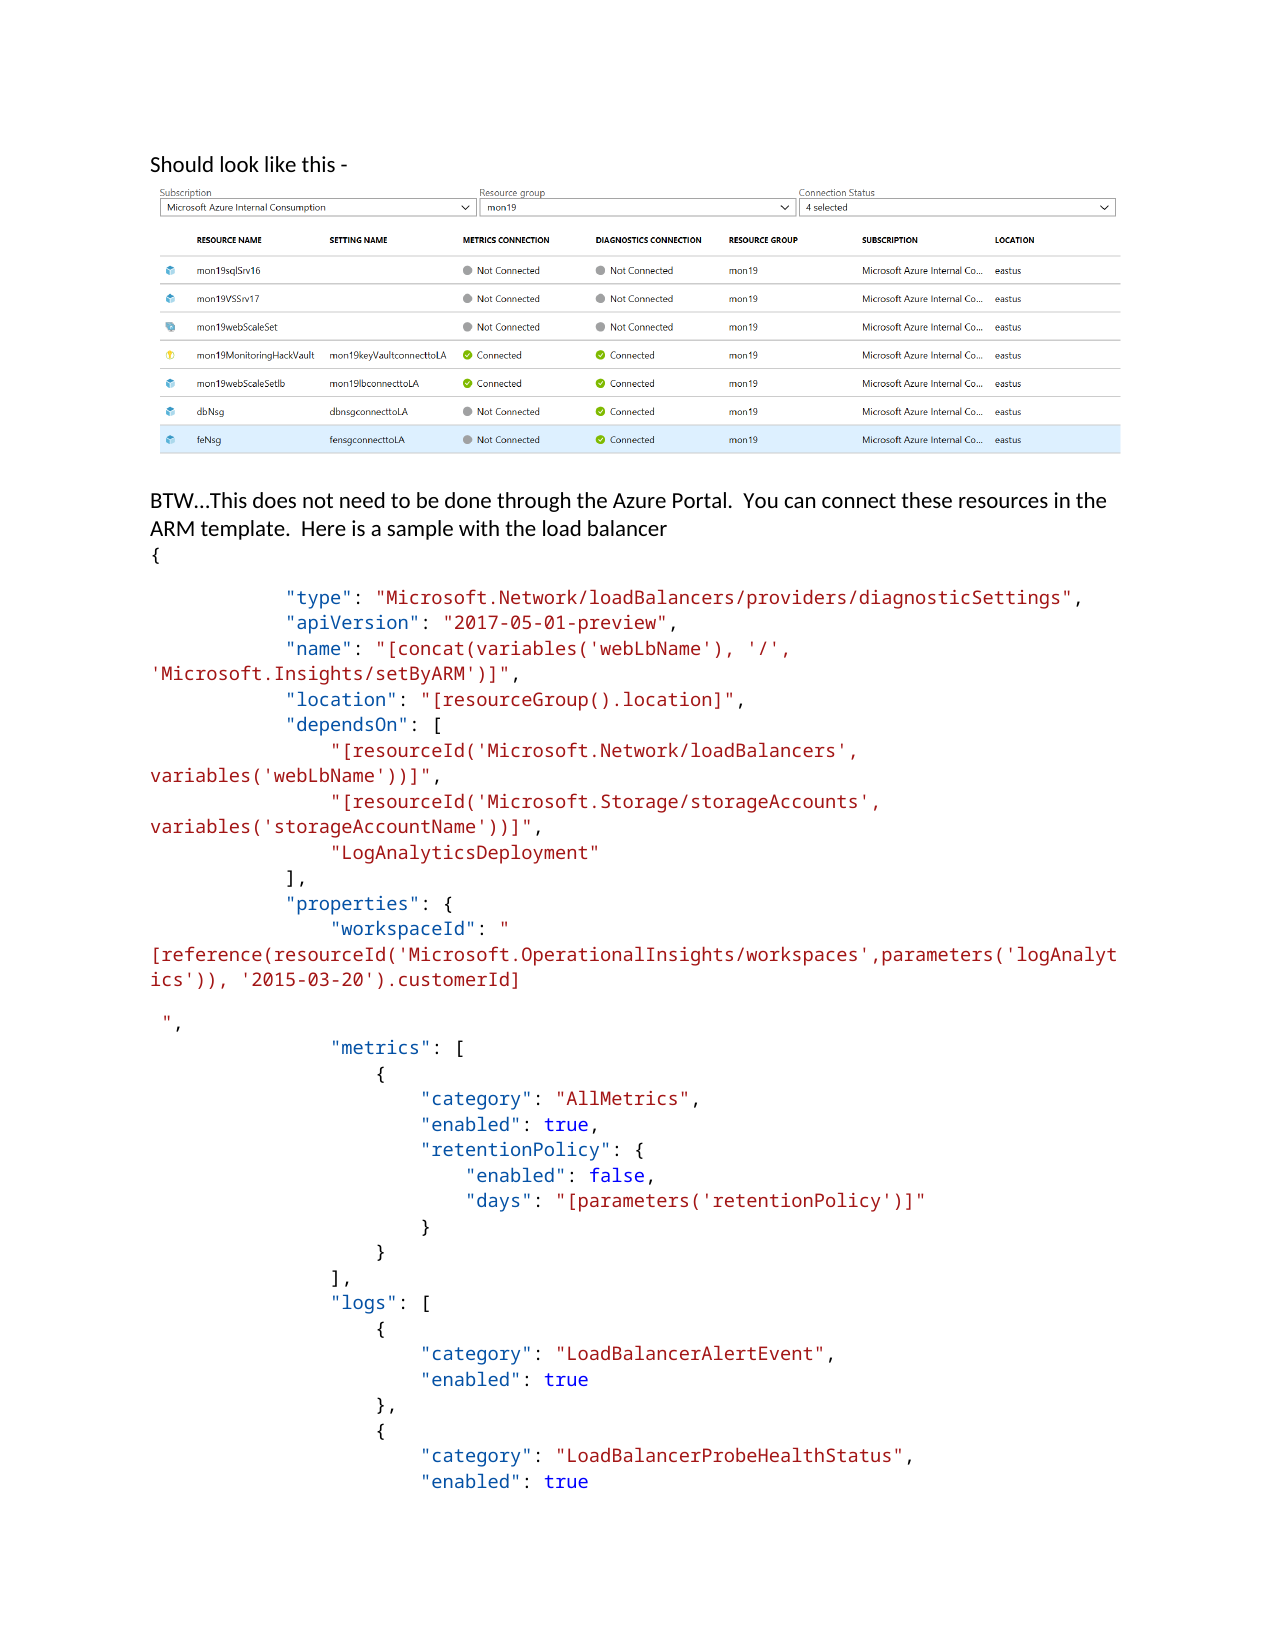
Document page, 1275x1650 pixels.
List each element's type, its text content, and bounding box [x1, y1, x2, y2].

text "logs": [ [150, 1290, 1125, 1315]
text "LogAnalyticsDeployment" [150, 839, 1125, 865]
text "metrics": [ [150, 1034, 1125, 1060]
text "type": "Microsoft.Network/loadBalancers/providers/diagnosticSettings", [150, 584, 1125, 609]
text "enabled": false, [150, 1162, 1125, 1188]
text "retentionPolicy": { [150, 1137, 1125, 1162]
text "dependsOn": [ [150, 712, 1125, 737]
text "category": "LoadBalancerProbeHealthStatus", [150, 1443, 1125, 1468]
text "category": "LoadBalancerAlertEvent", [150, 1341, 1125, 1366]
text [150, 150, 1125, 180]
text } [150, 1239, 1125, 1264]
text }, [150, 1392, 1125, 1417]
text "apiVersion": "2017-05-01-preview", [150, 609, 1125, 635]
text "category": "AllMetrics", [150, 1086, 1125, 1111]
text "location": "[resourceGroup().location]", [150, 686, 1125, 712]
text } [150, 1213, 1125, 1239]
text "enabled": true [150, 1468, 1125, 1494]
picture [150, 180, 1125, 467]
text { [150, 1417, 1125, 1443]
text "properties": { [150, 890, 1125, 916]
text { [150, 1315, 1125, 1341]
text "workspaceId": " [reference(resourceId('Microsoft.OperationalInsights/workspaces',parameters('logAnalytics')), '2015-03-20').customerId] [150, 916, 1125, 992]
text BTW…This does not need to be done through the Azure Portal. You can connect these resources in the ARM template. Here is a sample with the load balancer { [150, 486, 1125, 567]
text ], [150, 865, 1125, 890]
text ", [150, 1009, 1125, 1034]
text "name": "[concat(variables('webLbName'), '/', 'Microsoft.Insights/setByARM')]", [150, 635, 1125, 686]
text "enabled": true [150, 1366, 1125, 1392]
text "[resourceId('Microsoft.Storage/storageAccounts', variables('storageAccountName'))]", [150, 788, 1125, 839]
text { [150, 1060, 1125, 1086]
text "enabled": true, [150, 1111, 1125, 1137]
text ], [150, 1264, 1125, 1290]
text "days": "[parameters('retentionPolicy')]" [150, 1188, 1125, 1213]
text "[resourceId('Microsoft.Network/loadBalancers', variables('webLbName'))]", [150, 737, 1125, 788]
